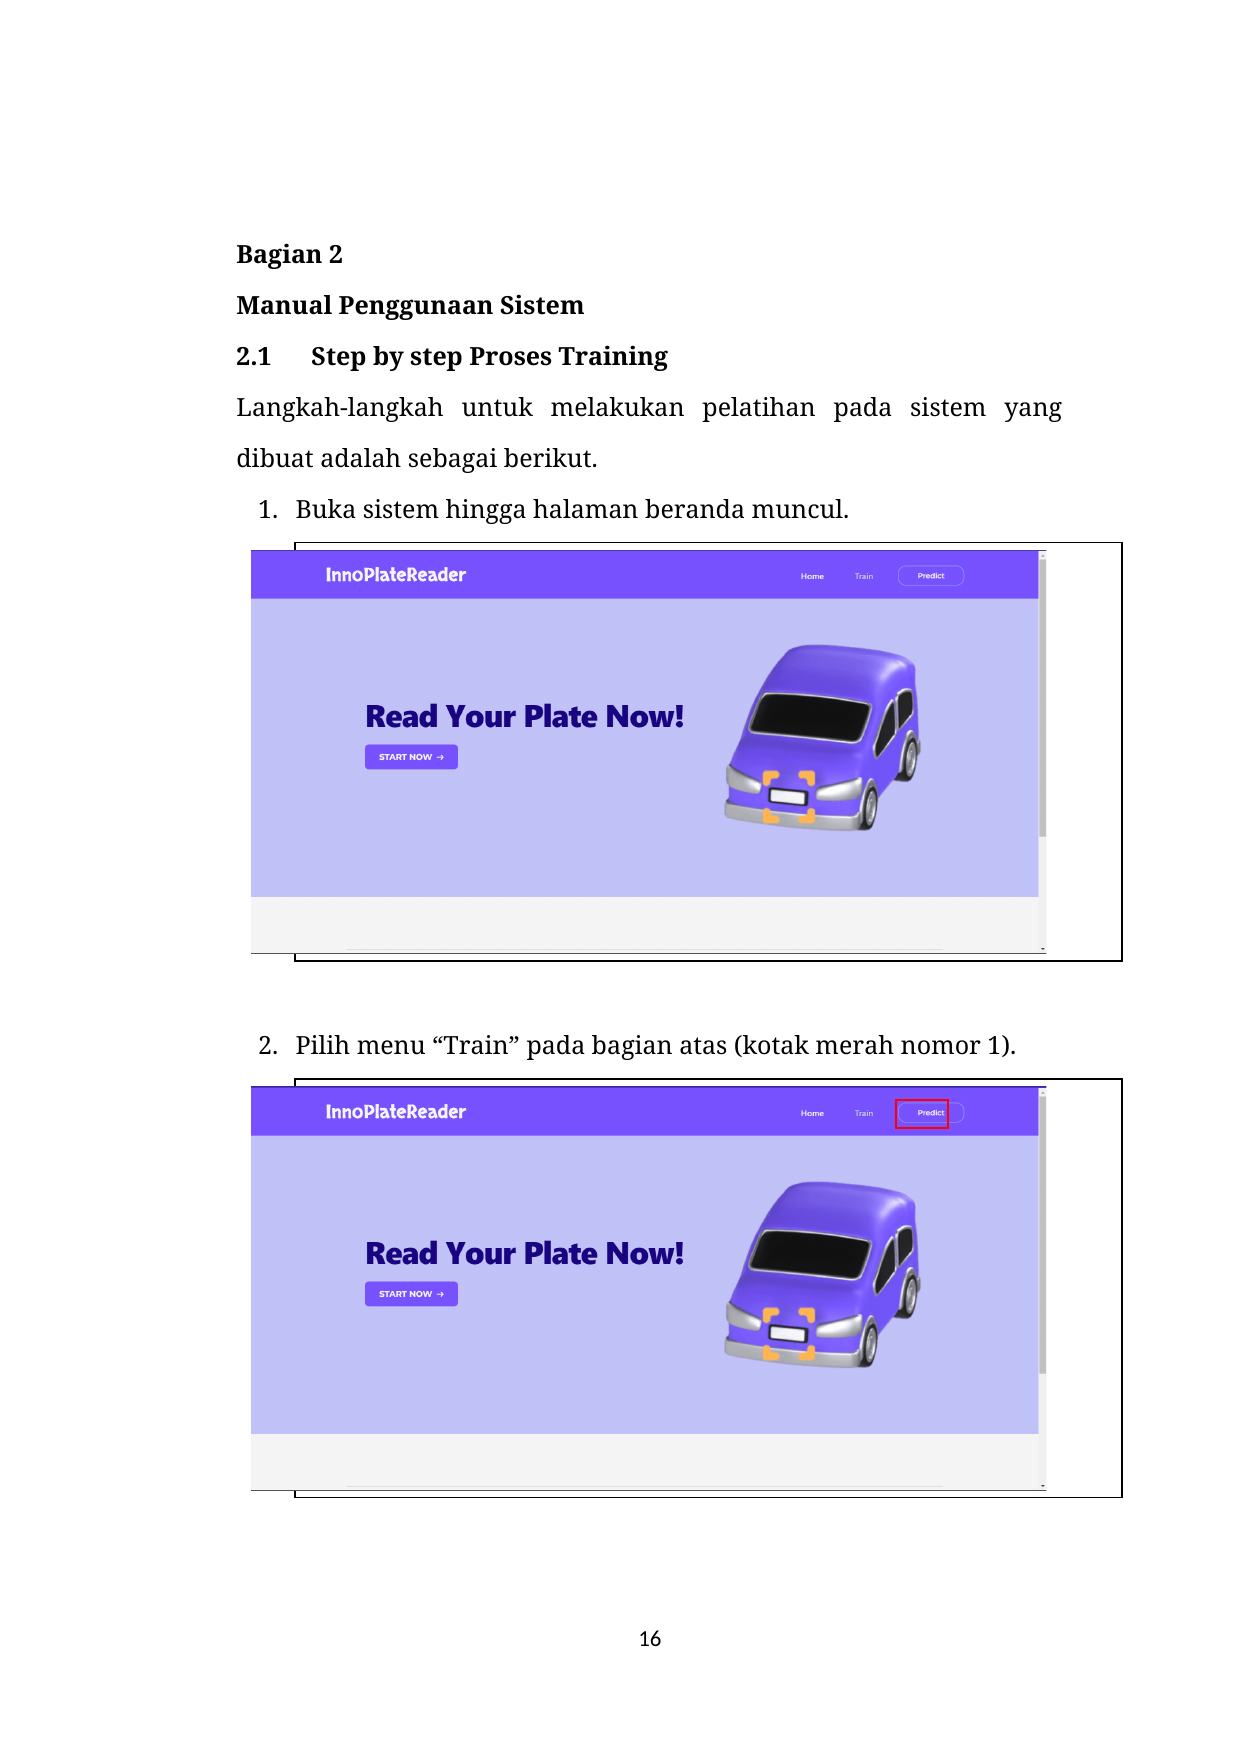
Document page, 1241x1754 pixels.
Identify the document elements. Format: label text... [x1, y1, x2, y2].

text Langkah-langkah untuk melakukan pelatihan pada sistem yang dibuat adalah sebagai berikut. [236, 389, 1063, 474]
subtitle Step by step Proses Training [236, 338, 1063, 372]
list Pilih menu “Train” pada bagian atas (kotak merah nomor 1). [258, 1028, 1063, 1062]
picture [251, 550, 1047, 954]
subtitle Manual Penggunaan Sistem [236, 236, 1063, 321]
list Buka sistem hingga halaman beranda muncul. [258, 491, 1063, 526]
picture [251, 1086, 1047, 1491]
